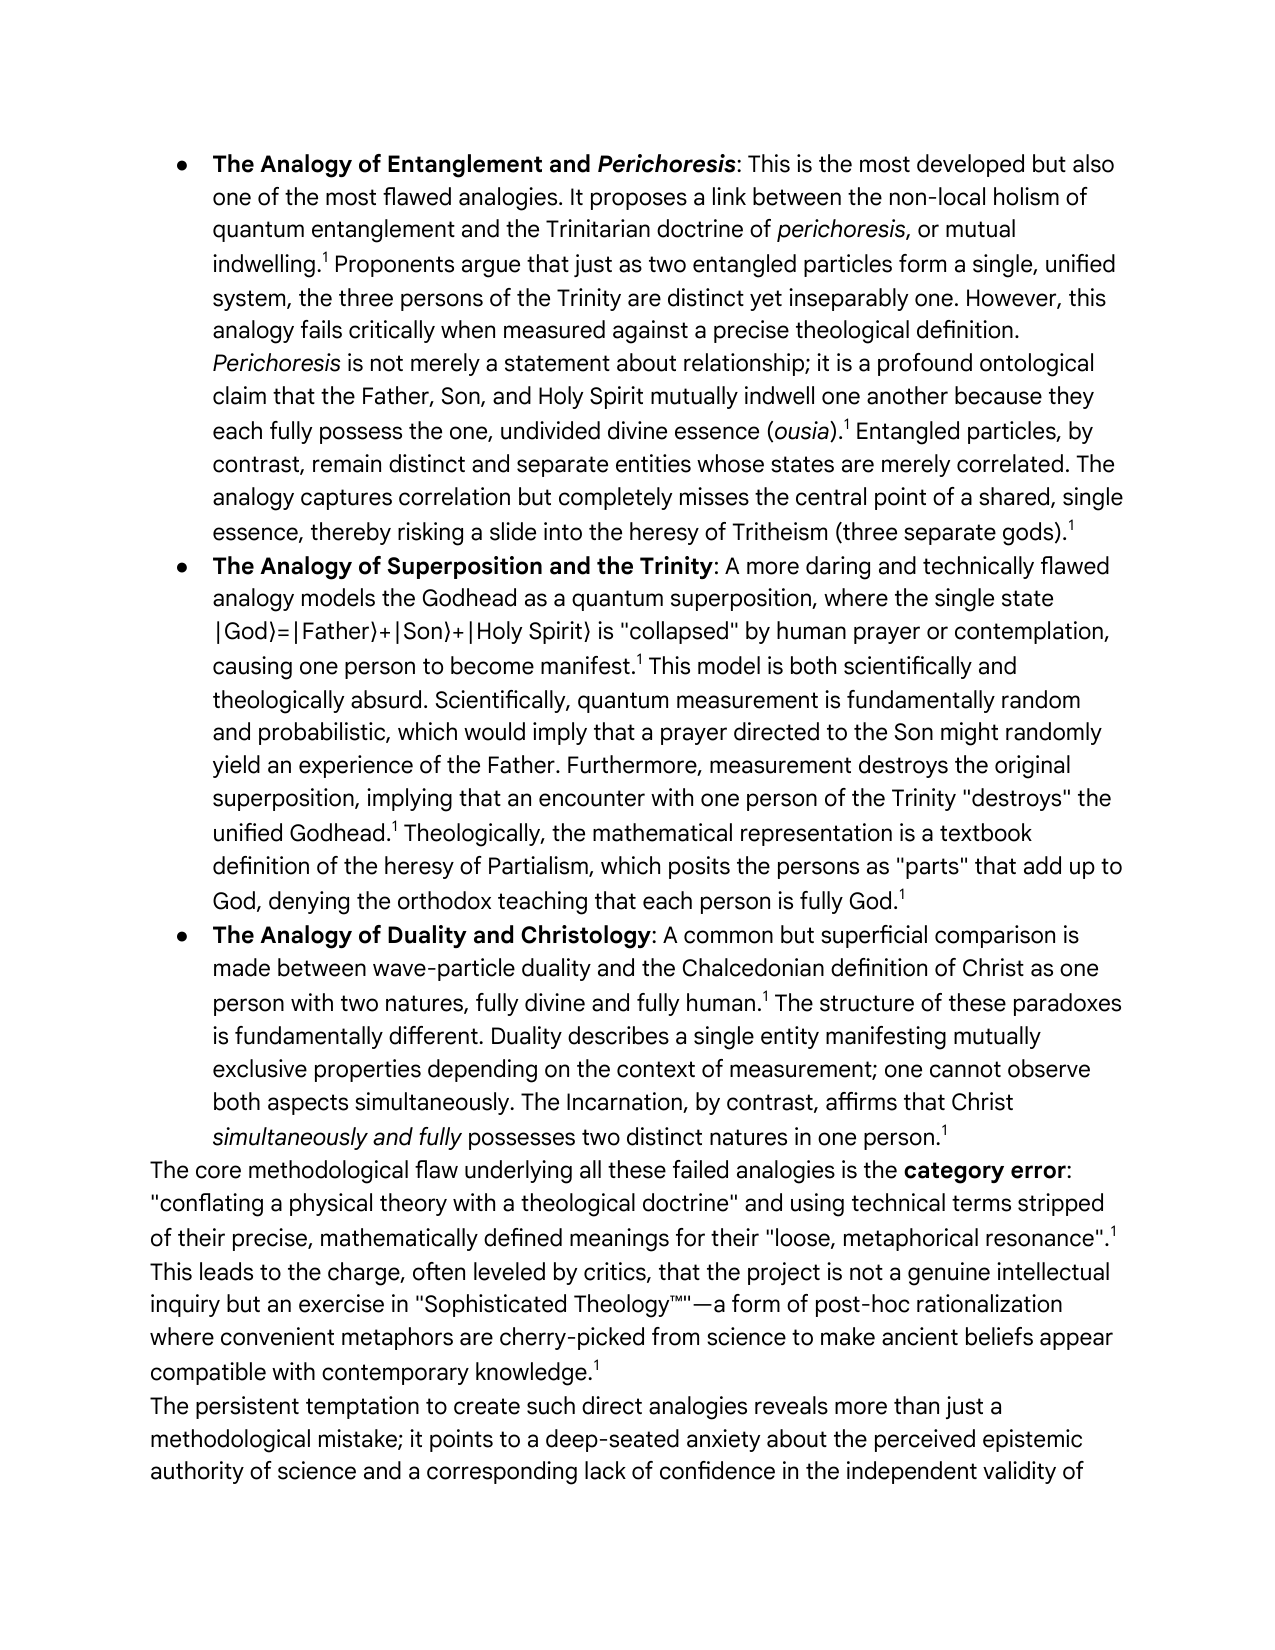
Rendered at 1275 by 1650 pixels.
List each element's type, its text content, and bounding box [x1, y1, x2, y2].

list The Analogy of Entanglement and Perichoresis: This is the most developed but also one of the most flawed analogies. It proposes a link between the non-local holism of quantum entanglement and the Trinitarian doctrine of perichoresis, or mutual indwelling.1 Proponents argue that just as two entangled particles form a single, unified system, the three persons of the Trinity are distinct yet inseparably one. However, this analogy fails critically when measured against a precise theological definition. Perichoresis is not merely a statement about relationship; it is a profound ontological claim that the Father, Son, and Holy Spirit mutually indwell one another because they each fully possess the one, undivided divine essence (ousia).1 Entangled particles, by contrast, remain distinct and separate entities whose states are merely correlated. The analogy captures correlation but completely misses the central point of a shared, single essence, thereby risking a slide into the heresy of Tritheism (three separate gods).1 [175, 150, 1125, 548]
list The Analogy of Duality and Christology: A common but superficial comparison is made between wave-particle duality and the Chalcedonian definition of Christ as one person with two natures, fully divine and fully human.1 The structure of these paradoxes is fundamentally different. Duality describes a single entity manifesting mutually exclusive properties depending on the context of measurement; one cannot observe both aspects simultaneously. The Incarnation, by contrast, affirms that Christ simultaneously and fully possesses two distinct natures in one person.1 [175, 921, 1125, 1152]
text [150, 1392, 1125, 1486]
list The Analogy of Superposition and the Trinity: A more daring and technically flawed analogy models the Godhead as a quantum superposition, where the single state ∣God⟩=∣Father⟩+∣Son⟩+∣Holy Spirit⟩ is "collapsed" by human prayer or contemplation, causing one person to become manifest.1 This model is both scientifically and theologically absurd. Scientifically, quantum measurement is fundamentally random and probabilistic, which would imply that a prayer directed to the Son might randomly yield an experience of the Father. Furthermore, measurement destroys the original superposition, implying that an encounter with one person of the Trinity "destroys" the unified Godhead.1 Theologically, the mathematical representation is a textbook definition of the heresy of Partialism, which posits the persons as "parts" that add up to God, denying the orthodox teaching that each person is fully God.1 [175, 552, 1125, 917]
text The core methodological flaw underlying all these failed analogies is the category error: "conflating a physical theory with a theological doctrine" and using technical terms stripped of their precise, mathematically defined meanings for their "loose, metaphorical resonance".1 This leads to the charge, often leveled by critics, that the project is not a genuine intellectual inquiry but an exercise in "Sophisticated Theology™"—a form of post-hoc rationalization where convenient metaphors are cherry-picked from science to make ancient beliefs appear compatible with contemporary knowledge.1 [150, 1157, 1125, 1388]
